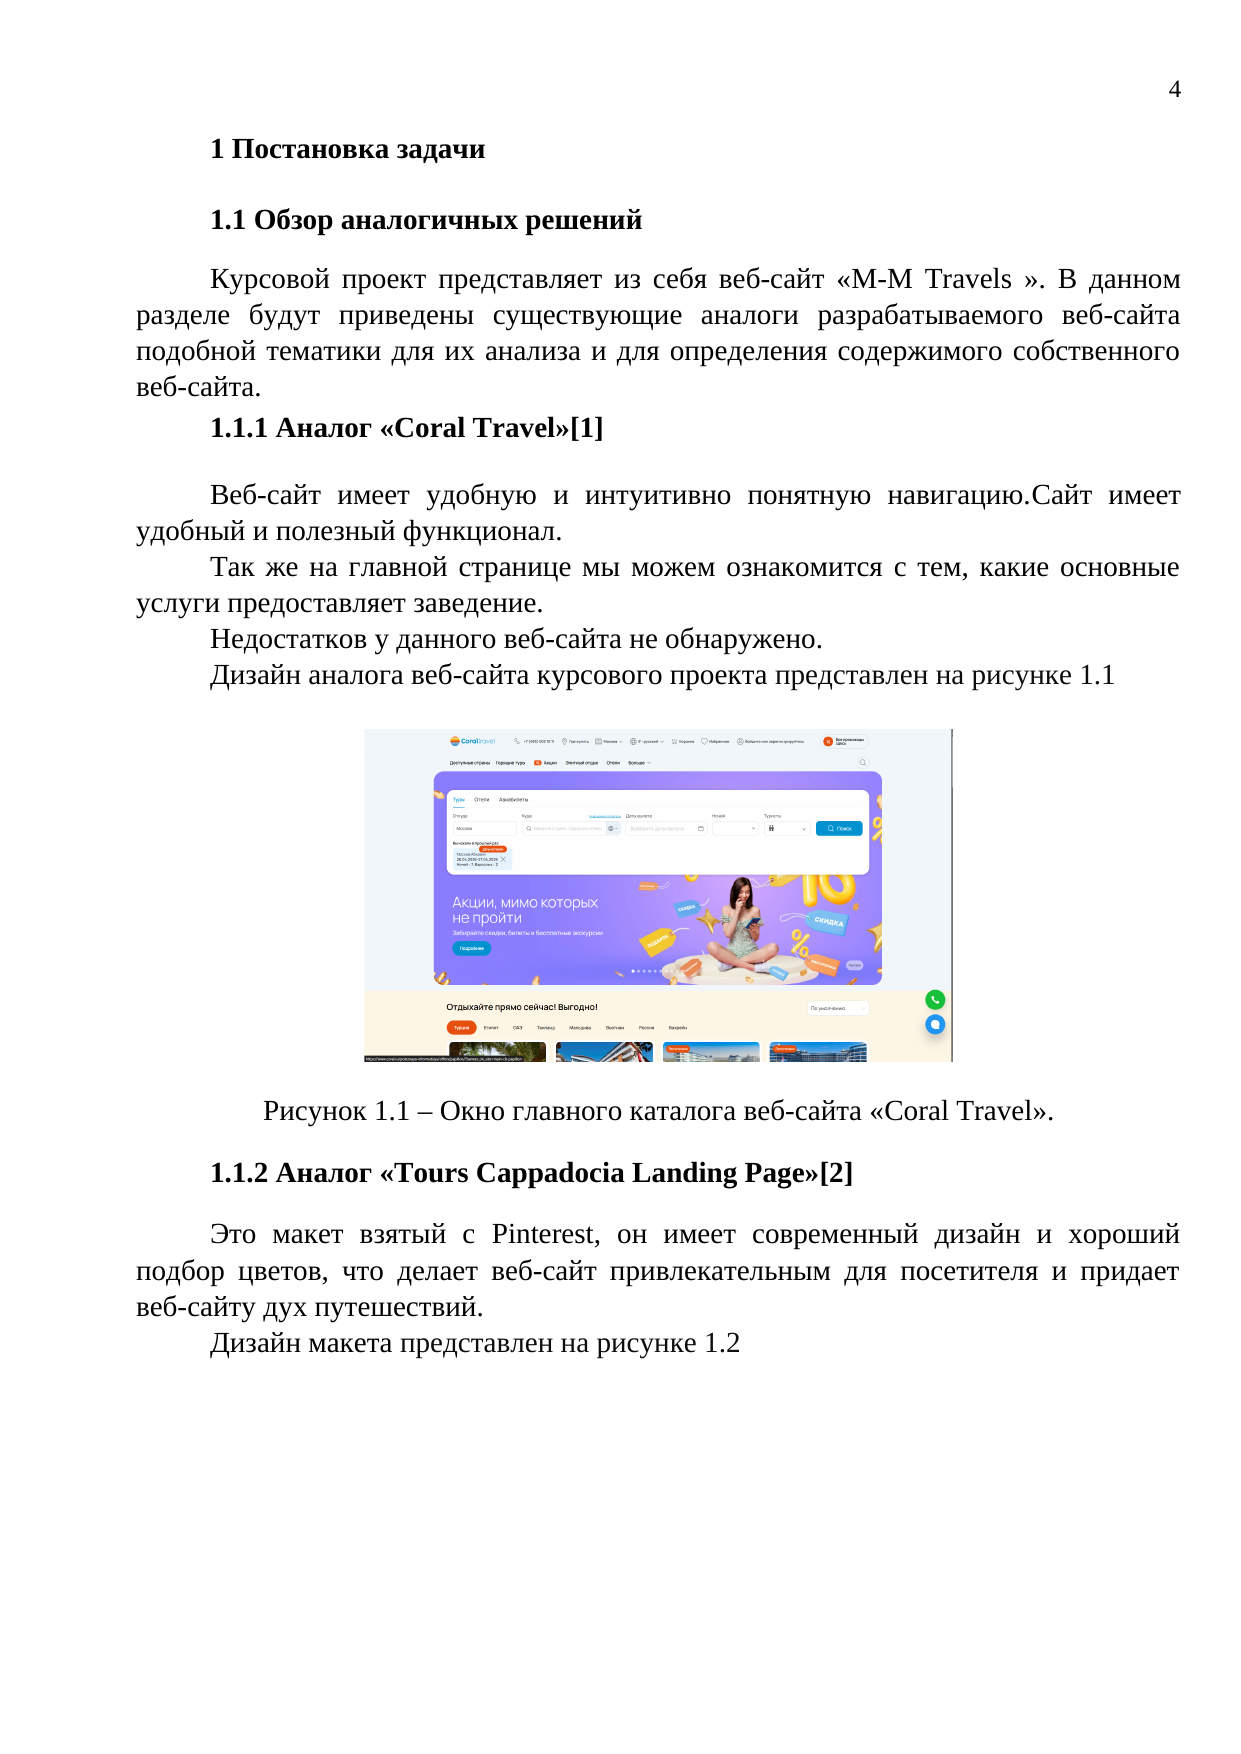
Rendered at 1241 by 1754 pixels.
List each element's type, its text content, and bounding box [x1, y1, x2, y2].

text Курсовой проект представляет из себя веб-сайт «M-M Travels ». В данном разделе будут приведены существующие аналоги разрабатываемого веб-сайта подобной тематики для их анализа и для определения содержимого собственного веб-сайта. [136, 261, 1181, 403]
text Дизайн аналога веб-сайта курсового проекта представлен на рисунке 1.1 [136, 657, 1181, 691]
text Так же на главной странице мы можем ознакомится с тем, какие основные услуги предоставляет заведение. [136, 549, 1181, 619]
text Это макет взятый с Pinterest, он имеет современный дизайн и хороший подбор цветов, что делает веб-сайт привлекательным для посетителя и придает веб-сайту дух путешествий. [136, 1217, 1181, 1322]
text Дизайн макета представлен на рисунке 1.2 [136, 1325, 1181, 1359]
picture [364, 729, 953, 1062]
text Недостатков у данного веб-сайта не обнаружено. [136, 621, 1181, 655]
text Обзор аналогичных решений [136, 202, 1181, 236]
text Аналог «Tours Cappadocia Landing Page»[2] [136, 1156, 1181, 1189]
text Аналог «Coral Travel»[1] [136, 410, 1181, 443]
text Веб-сайт имеет удобную и интуитивно понятную навигацию.Сайт имеет удобный и полезный функционал. [136, 477, 1181, 546]
text Рисунок 1.1 – Окно главного каталога веб-сайта «Coral Travel». [136, 1093, 1181, 1126]
text Постановка задачи [136, 131, 1181, 165]
